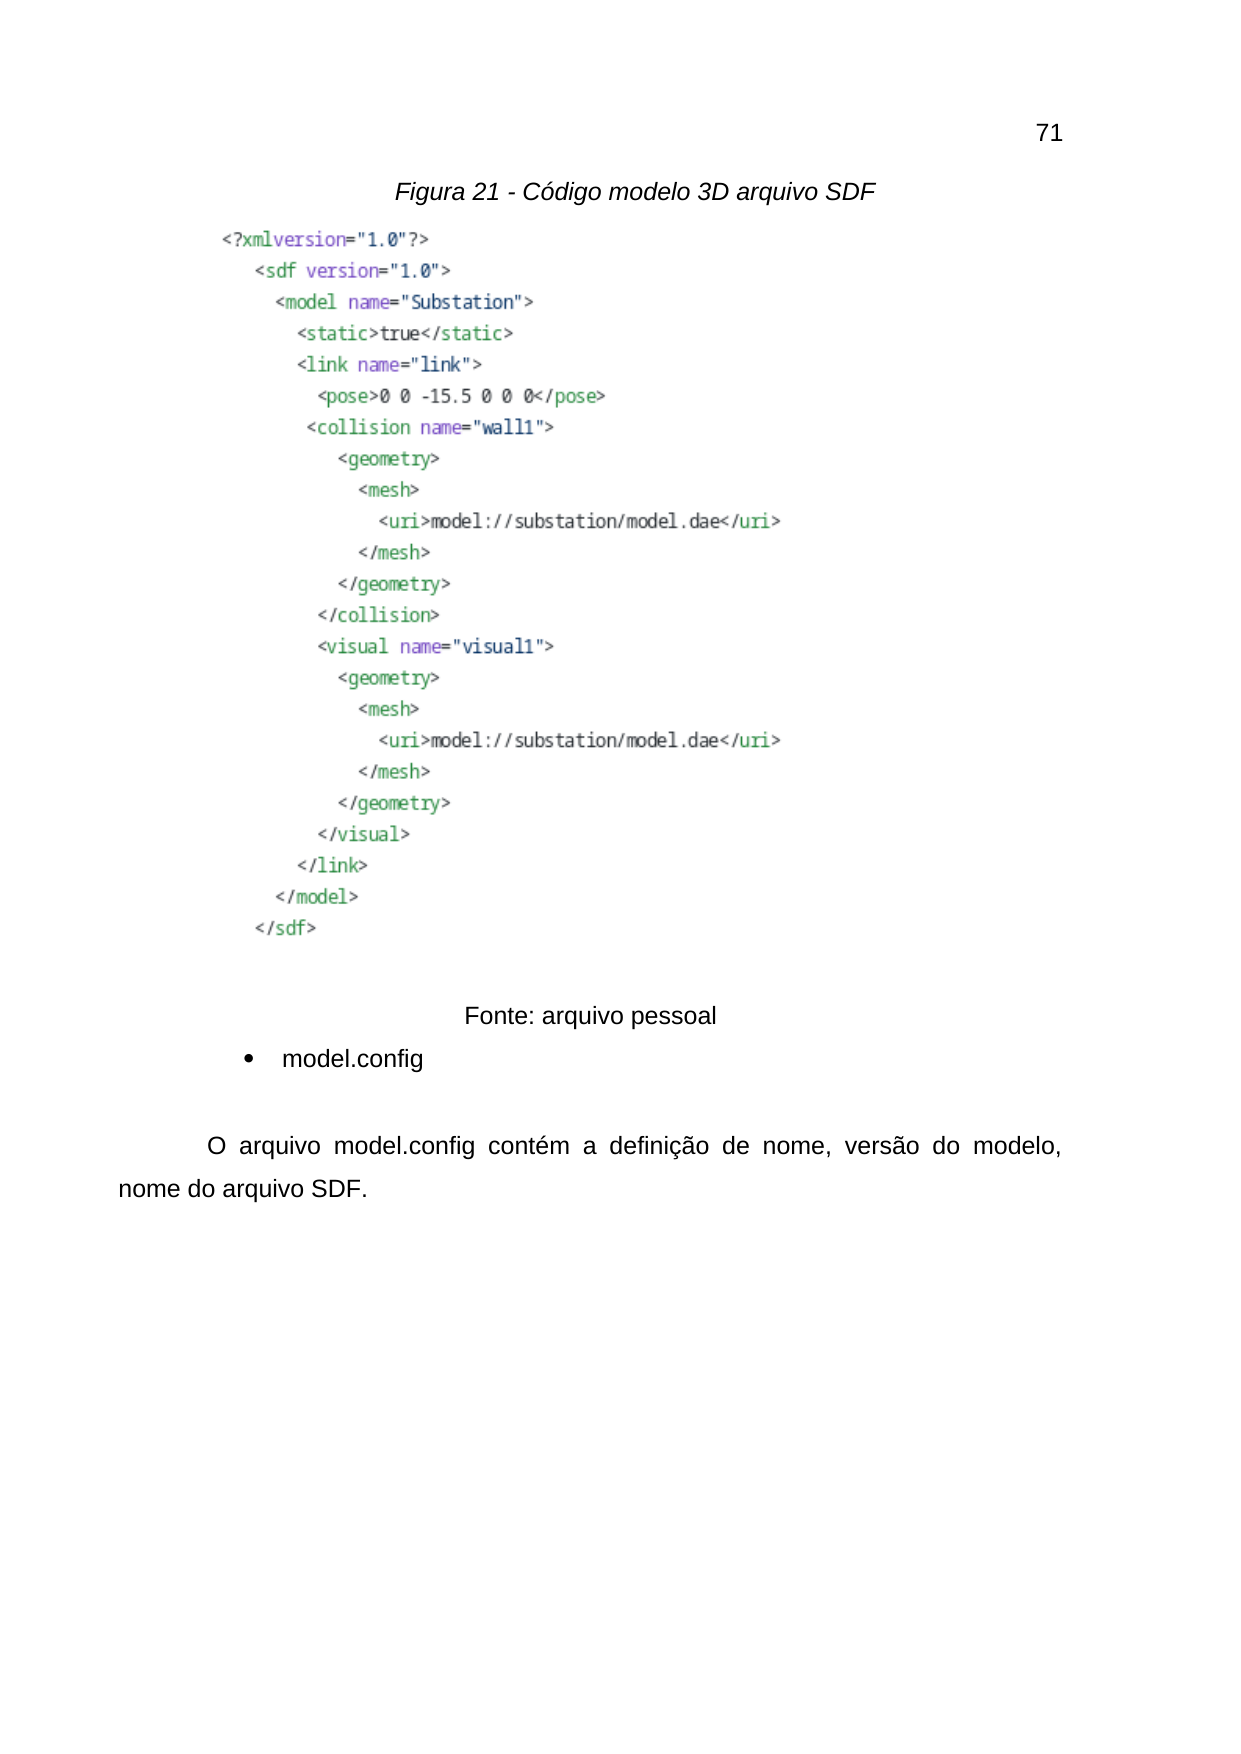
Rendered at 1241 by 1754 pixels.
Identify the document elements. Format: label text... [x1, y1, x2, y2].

text O arquivo model.config contém a definição de nome, versão do modelo, nome do arquivo SDF. [118, 1131, 1063, 1203]
text Fonte: arquivo pessoal [118, 220, 1063, 1030]
text Figura 21 - Código modelo 3D arquivo SDF [118, 177, 1063, 206]
list model.config [244, 1044, 1063, 1073]
